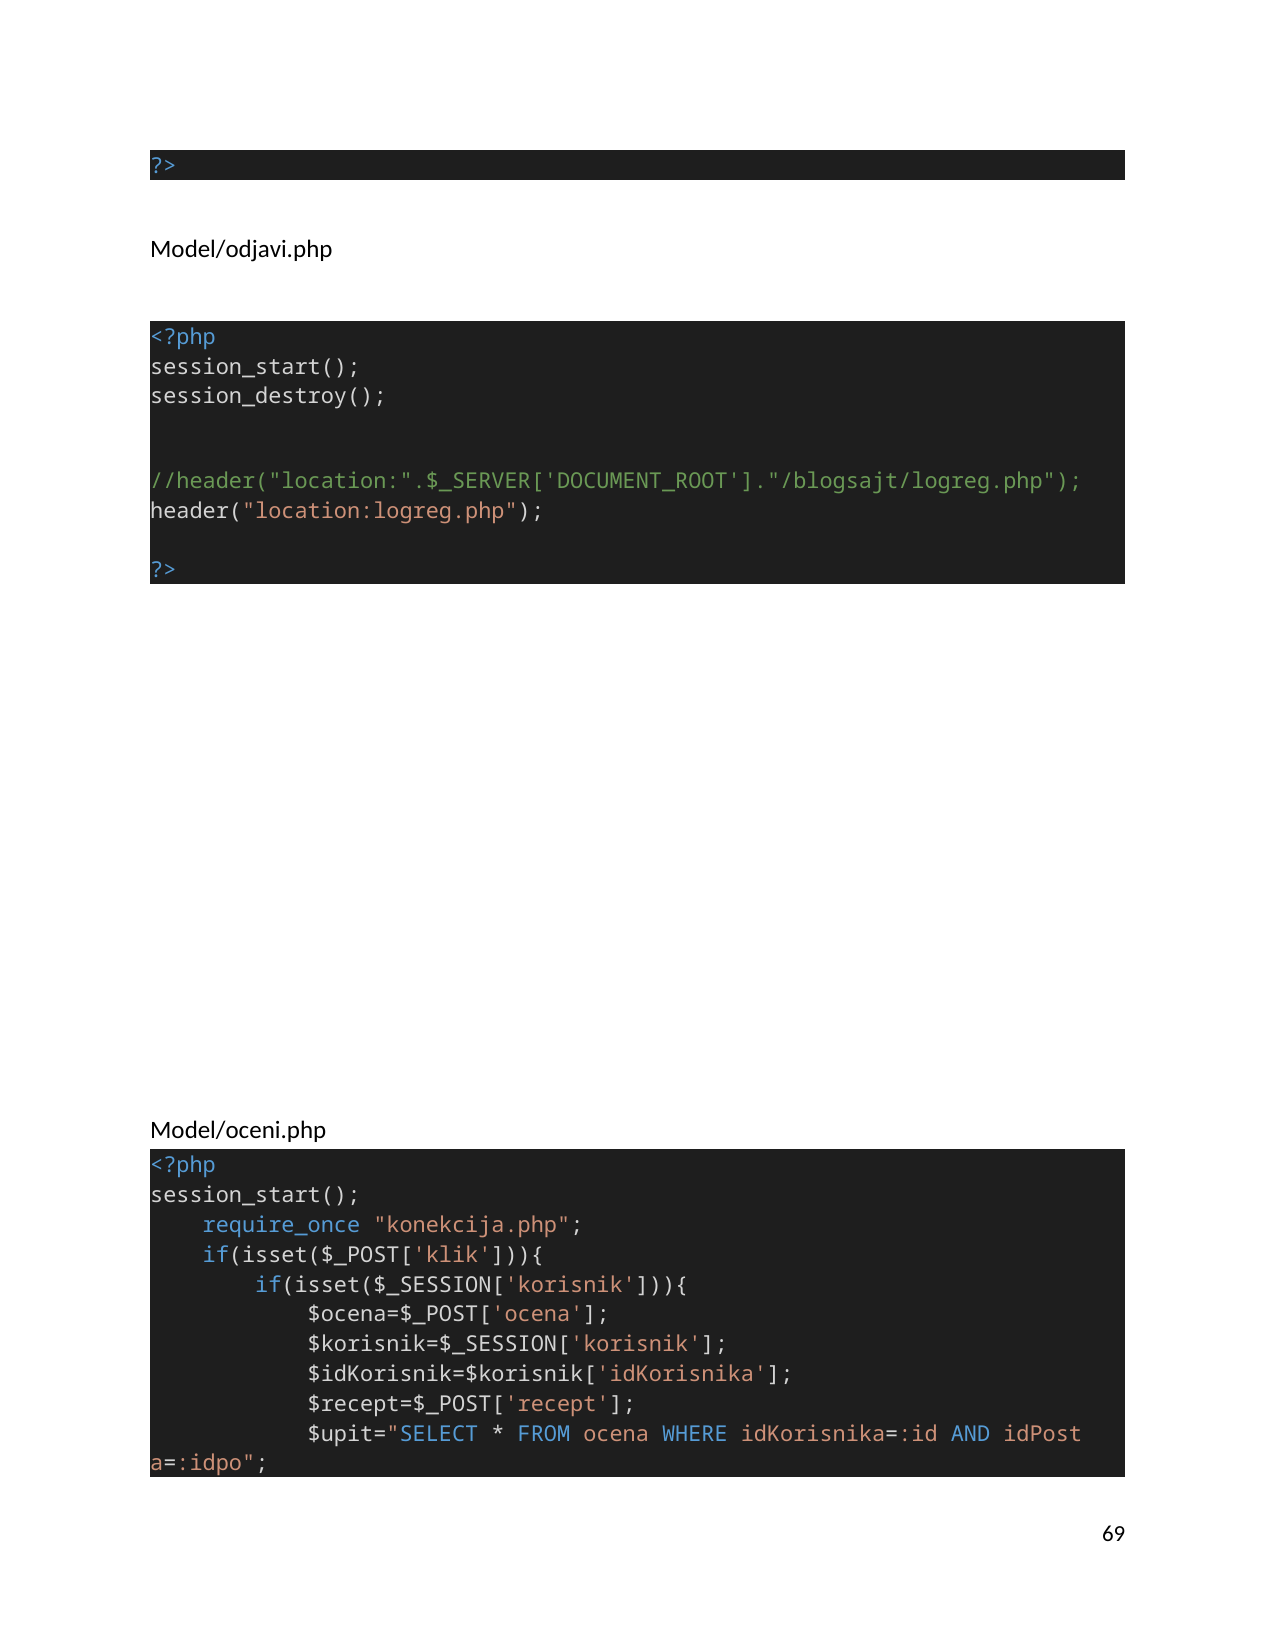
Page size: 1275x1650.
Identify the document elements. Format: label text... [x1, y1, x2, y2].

text ?> [150, 554, 1125, 584]
text header("location:logreg.php"); [150, 495, 1125, 524]
text ?> [150, 150, 1125, 180]
subtitle Model/odjavi.php [150, 233, 1125, 263]
text session_destroy(); [150, 380, 1125, 410]
text session_start(); [150, 1179, 1125, 1209]
text $ocena=$_POST['ocena']; [150, 1298, 1125, 1328]
subtitle Model/oceni.php [150, 1114, 1125, 1145]
text require_once "konekcija.php"; [150, 1209, 1125, 1239]
text session_start(); [150, 351, 1125, 380]
text if(isset($_SESSION['korisnik'])){ [150, 1268, 1125, 1298]
text $recept=$_POST['recept']; [150, 1388, 1125, 1417]
text $korisnik=$_SESSION['korisnik']; [150, 1328, 1125, 1358]
text $idKorisnik=$korisnik['idKorisnika']; [150, 1358, 1125, 1388]
text $upit="SELECT * FROM ocena WHERE idKorisnika=:id AND idPosta=:idpo"; [150, 1417, 1125, 1477]
text if(isset($_POST['klik'])){ [150, 1239, 1125, 1268]
text <?php [150, 1149, 1125, 1179]
text //header("location:".$_SERVER['DOCUMENT_ROOT']."/blogsajt/logreg.php"); [150, 465, 1125, 495]
text <?php [150, 321, 1125, 351]
